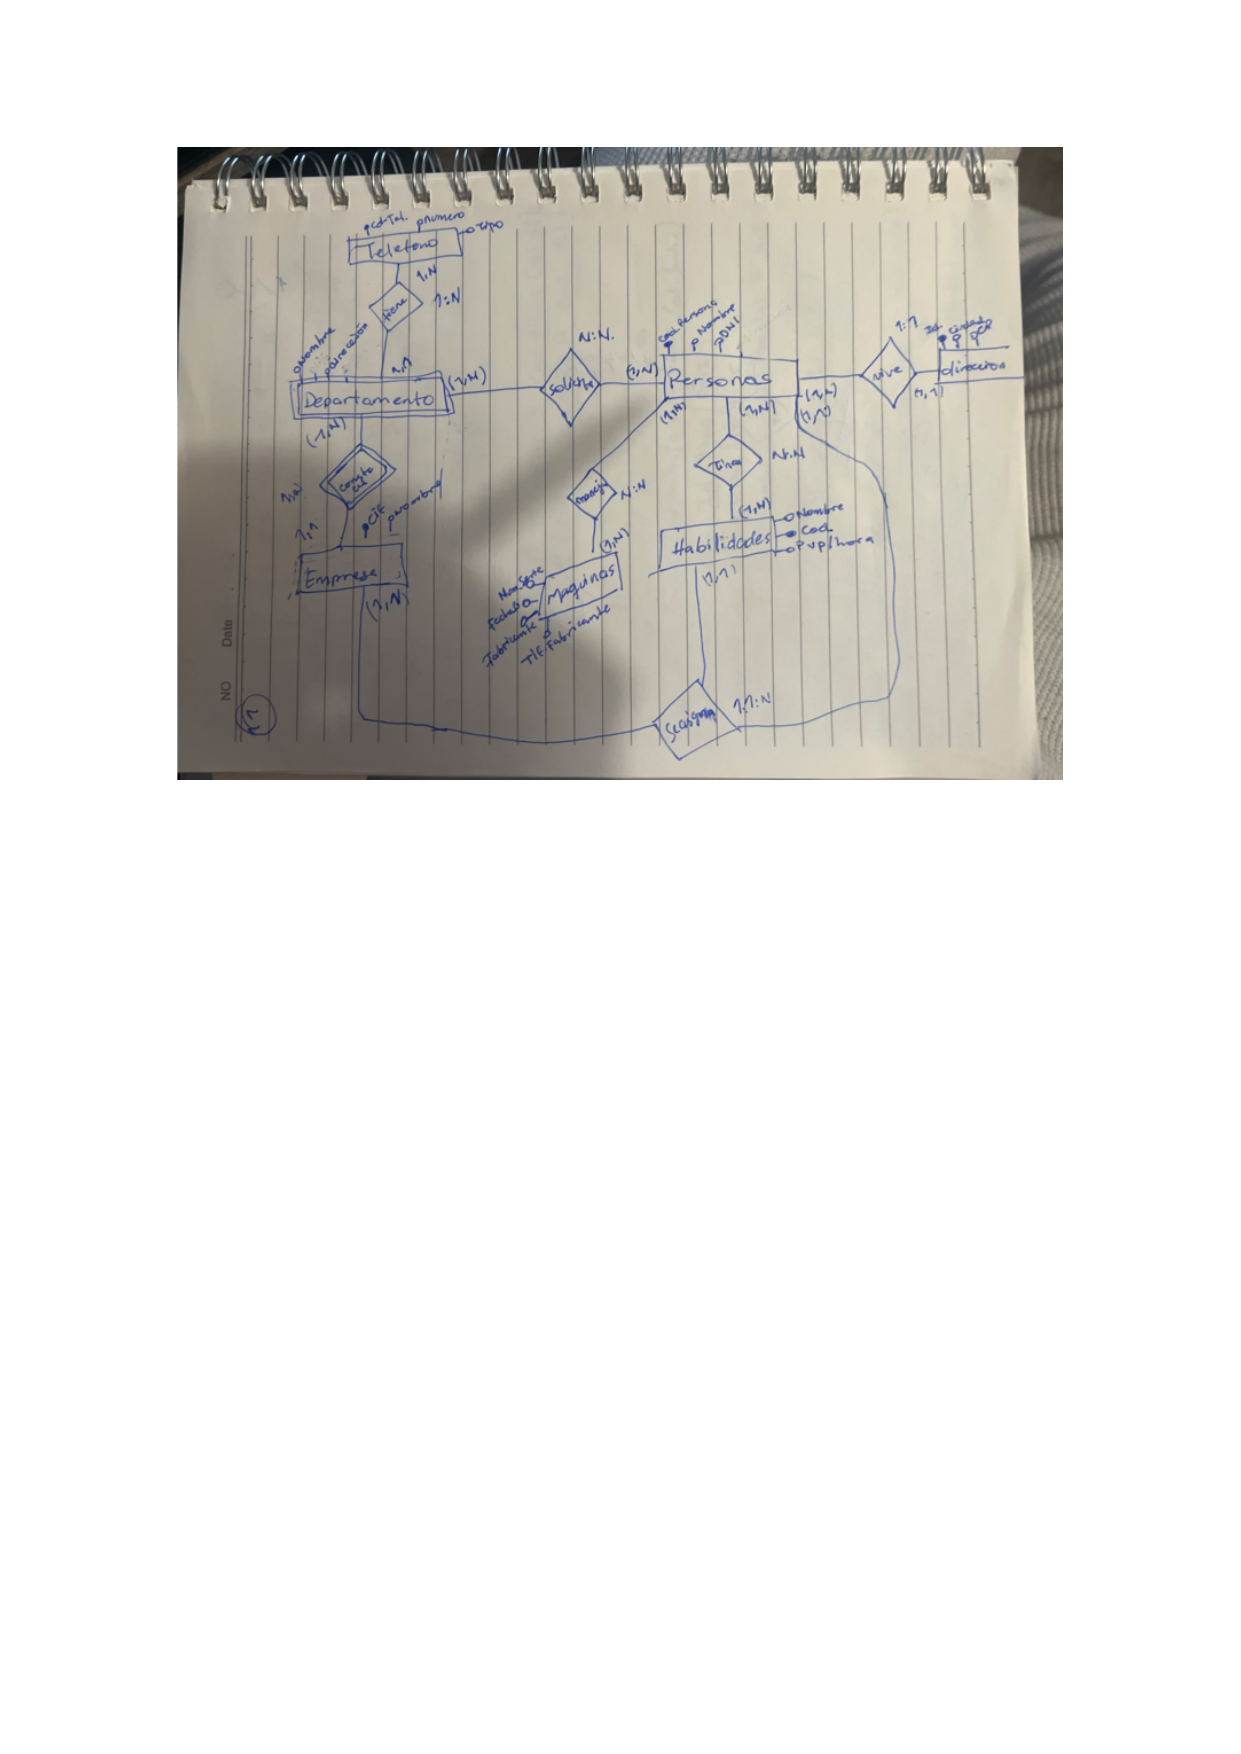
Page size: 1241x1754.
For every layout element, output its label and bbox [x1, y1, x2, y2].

picture [177, 147, 1063, 780]
